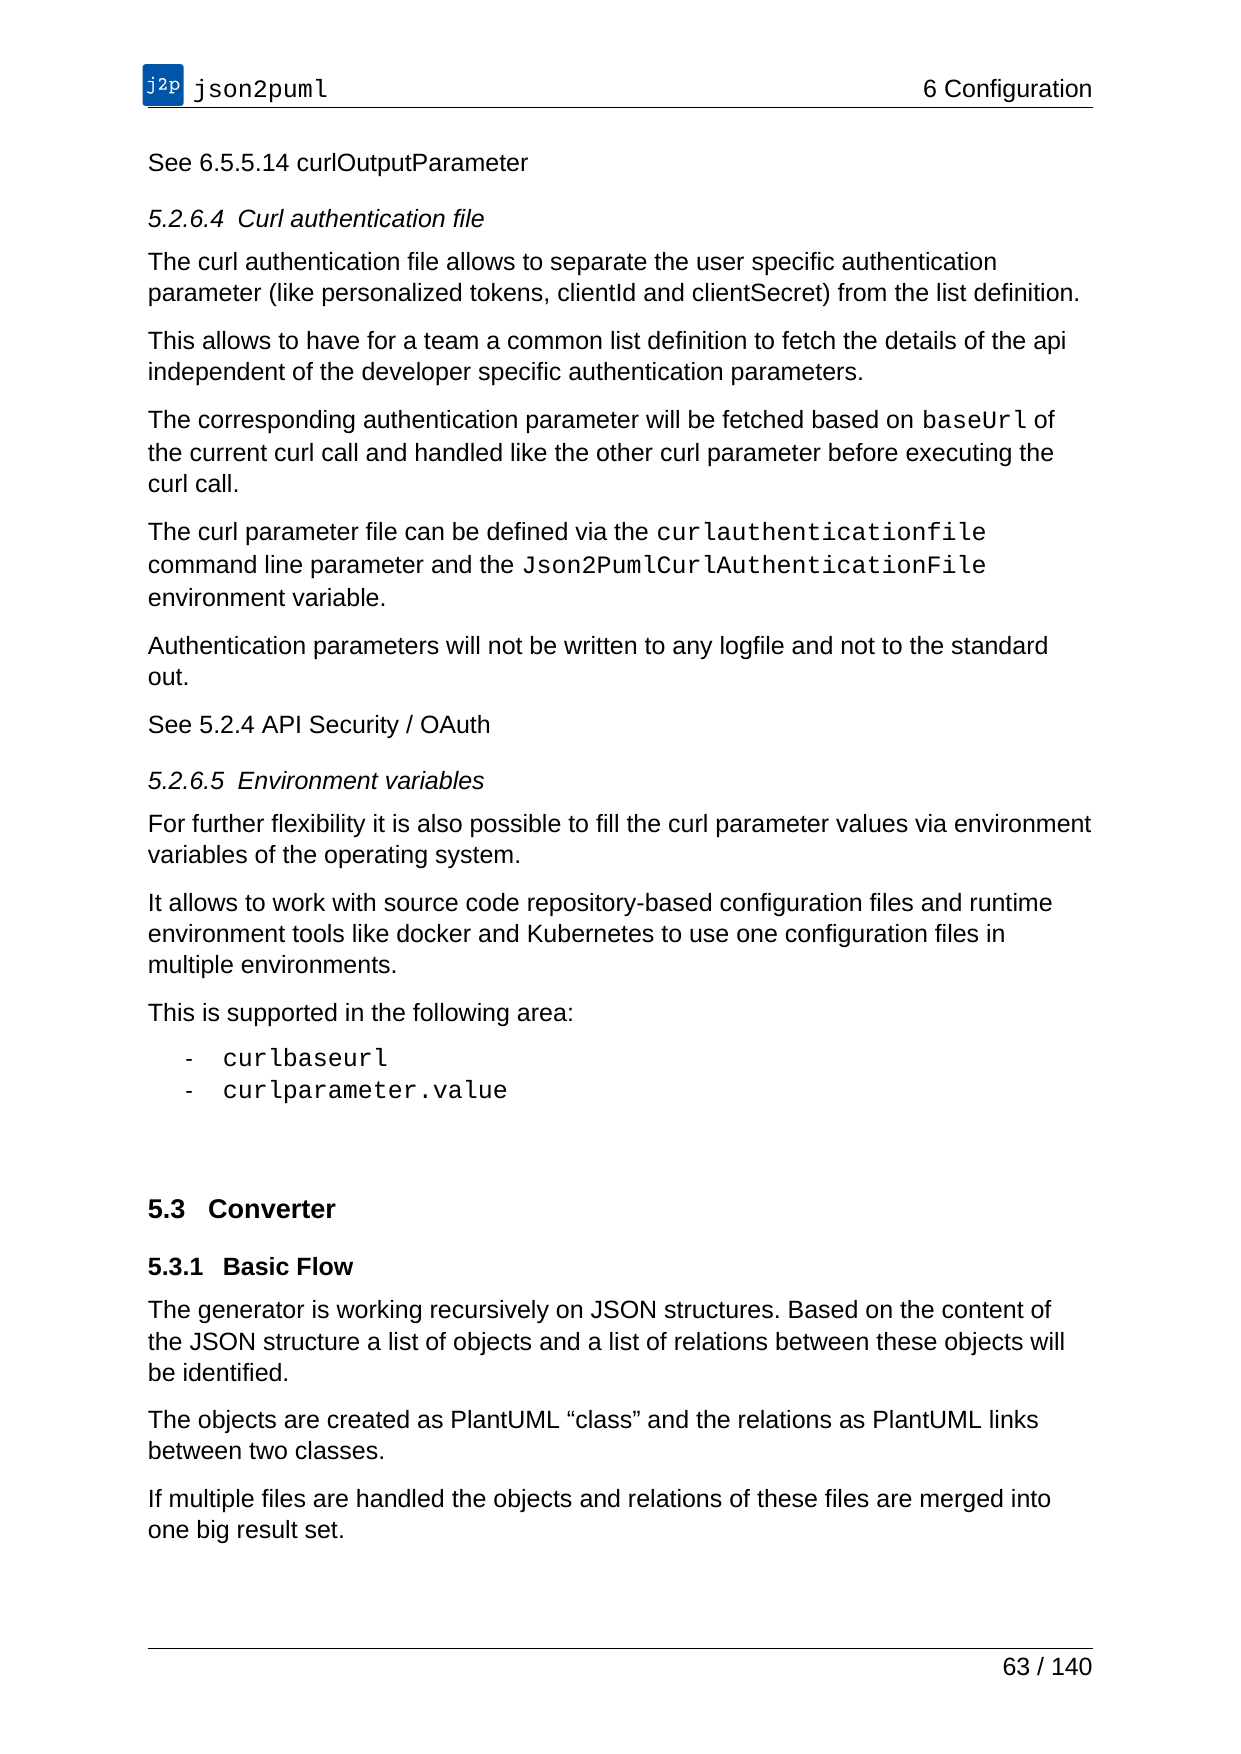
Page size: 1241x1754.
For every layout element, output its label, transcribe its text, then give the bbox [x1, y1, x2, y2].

text It allows to work with source code repository-based configuration files and runtime environment tools like docker and Kubernetes to use one configuration files in multiple environments. [148, 888, 1093, 979]
subtitle Converter [148, 1193, 1093, 1224]
text The curl parameter file can be defined via the curlauthenticationfile command line parameter and the Json2PumlCurlAuthenticationFile environment variable. [148, 517, 1093, 612]
text If multiple files are handled the objects and relations of these files are merged into one big result set. [148, 1484, 1093, 1544]
text This allows to have for a team a common list definition to fetch the details of the api independent of the developer specific authentication parameters. [148, 326, 1093, 386]
picture [142, 64, 184, 106]
list curlparameter.value [185, 1077, 1093, 1106]
text For further flexibility it is also possible to fill the curl parameter values via environment variables of the operating system. [148, 809, 1093, 869]
text Authentication parameters will not be written to any logfile and not to the standard out. [148, 631, 1093, 691]
subtitle Basic Flow [148, 1252, 1093, 1281]
subtitle Environment variables [148, 766, 1093, 794]
text The generator is working recursively on JSON structures. Based on the content of the JSON structure a list of objects and a list of relations between these objects will be identified. [148, 1295, 1093, 1386]
list curlbaseurl [185, 1045, 1093, 1074]
text The corresponding authentication parameter will be fetched based on baseUrl of the current curl call and handled like the other curl parameter before executing the curl call. [148, 405, 1093, 498]
text See 5.2.4 API Security / OAuth [148, 709, 1093, 738]
text See 6.5.5.14 curlOutputParameter [148, 148, 1093, 176]
text This is supported in the following area: [148, 998, 1093, 1026]
text The curl authentication file allows to separate the user specific authentication parameter (like personalized tokens, clientId and clientSecret) from the list definition. [148, 247, 1093, 307]
subtitle Curl authentication file [148, 204, 1093, 232]
text The objects are created as PlantUML “class” and the relations as PlantUML links between two classes. [148, 1405, 1093, 1465]
